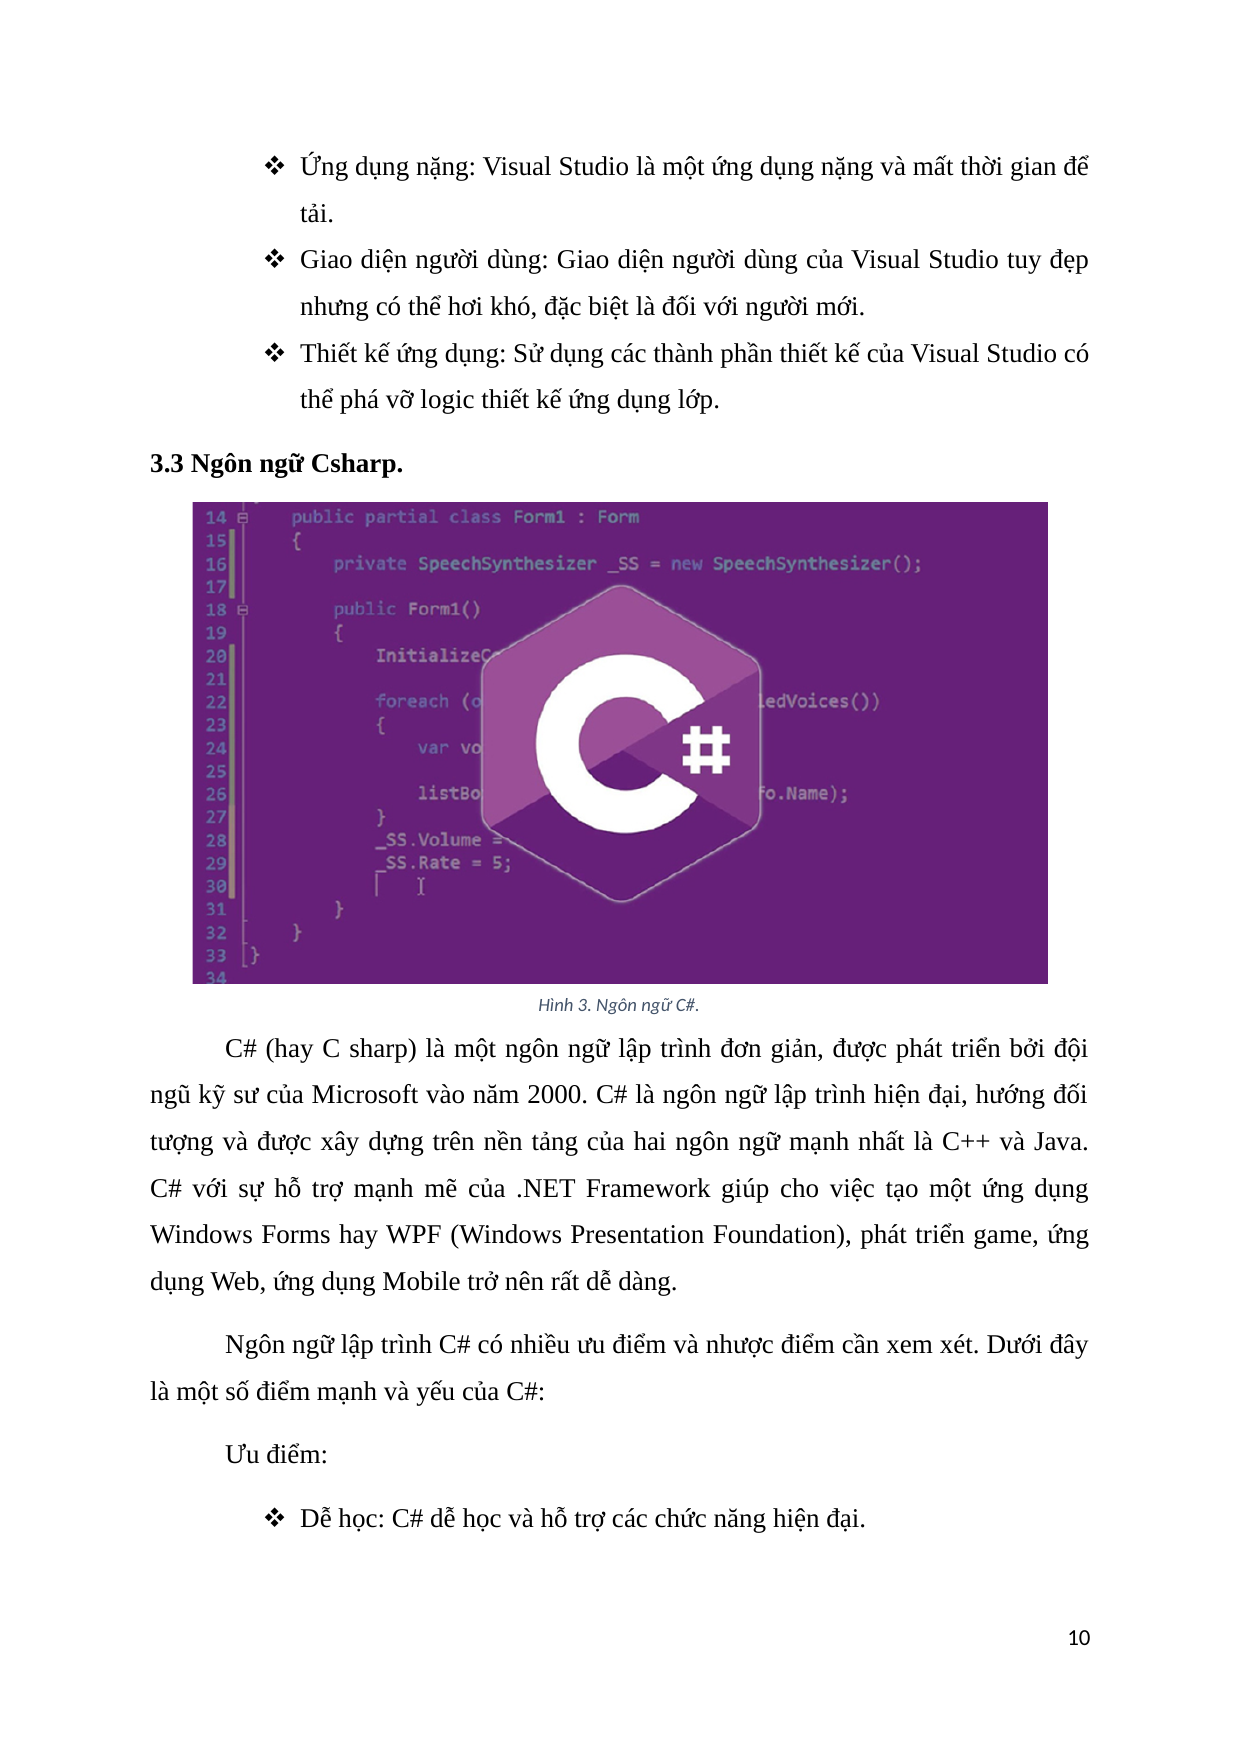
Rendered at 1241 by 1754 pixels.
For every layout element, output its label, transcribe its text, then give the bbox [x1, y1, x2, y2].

list Dễ học: C# dễ học và hỗ trợ các chức năng hiện đại. [262, 1502, 1090, 1533]
text Ngôn ngữ lập trình C# có nhiều ưu điểm và nhược điểm cần xem xét. Dưới đây là một số điểm mạnh và yếu của C#: [150, 1328, 1090, 1406]
text Ưu điểm: [150, 1438, 1090, 1469]
picture [192, 502, 1048, 984]
subtitle 3.3 Ngôn ngữ Csharp. [150, 447, 1090, 478]
list Giao diện người dùng: Giao diện người dùng của Visual Studio tuy đẹp nhưng có thể hơi khó, đặc biệt là đối với người mới. [262, 243, 1090, 321]
list Thiết kế ứng dụng: Sử dụng các thành phần thiết kế của Visual Studio có thể phá vỡ logic thiết kế ứng dụng lớp. [262, 337, 1090, 415]
list Ứng dụng nặng: Visual Studio là một ứng dụng nặng và mất thời gian để tải. [262, 150, 1090, 228]
